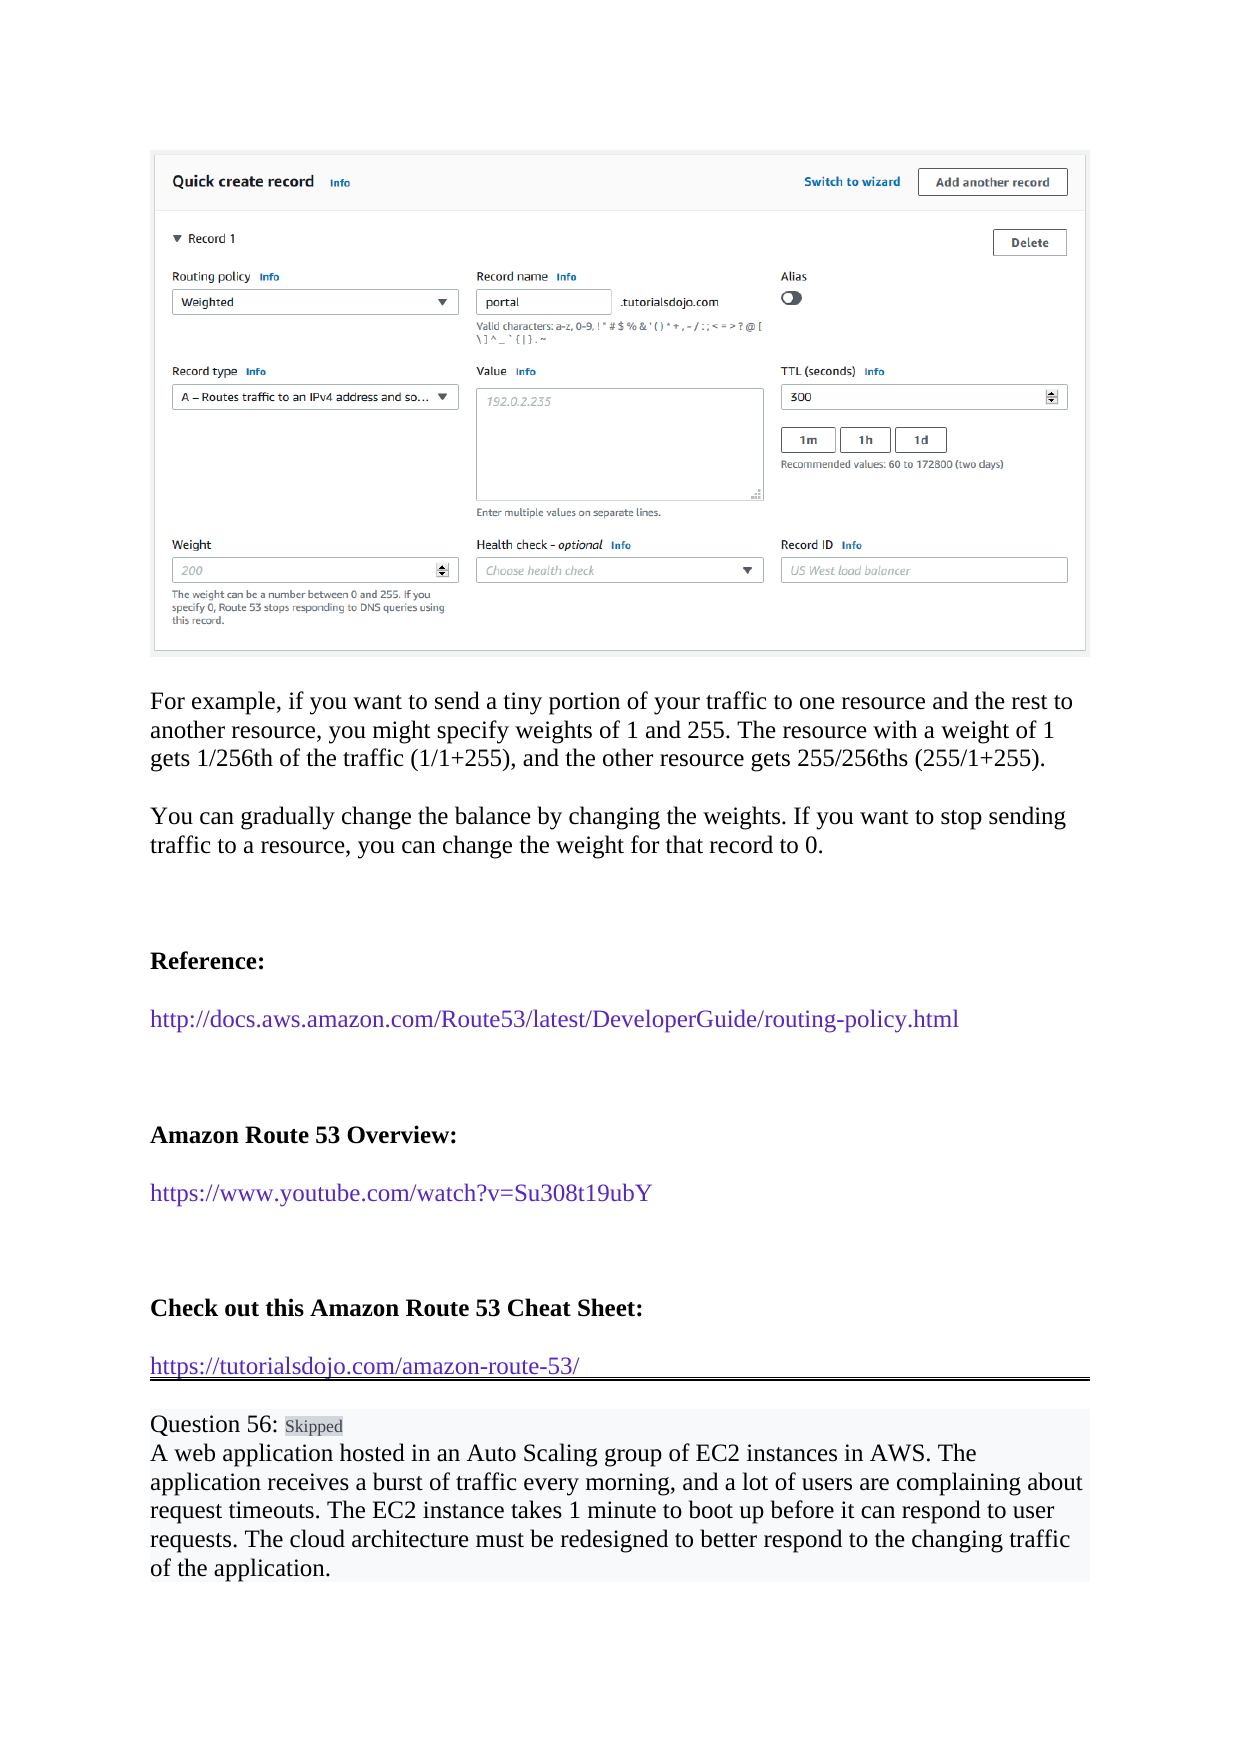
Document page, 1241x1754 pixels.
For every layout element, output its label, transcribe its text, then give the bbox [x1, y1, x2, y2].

text https://tutorialsdojo.com/amazon-route-53/ [150, 1351, 1090, 1377]
text Amazon Route 53 Overview: [150, 1120, 1090, 1148]
text You can gradually change the balance by changing the weights. If you want to stop sending traffic to a resource, you can change the weight for that record to 0. [150, 801, 1090, 859]
text http://docs.aws.amazon.com/Route53/latest/DeveloperGuide/routing-policy.html [150, 1004, 1090, 1033]
picture [150, 150, 1091, 657]
text Reference: [150, 946, 1090, 975]
text A web application hosted in an Auto Scaling group of EC2 instances in AWS. The application receives a burst of traffic every morning, and a lot of users are complaining about request timeouts. The EC2 instance takes 1 minute to boot up before it can respond to user requests. The cloud architecture must be redesigned to better respond to the changing traffic of the application. [150, 1438, 1090, 1582]
text For example, if you want to send a tiny portion of your traffic to one resource and the rest to another resource, you might specify weights of 1 and 255. The resource with a weight of 1 gets 1/256th of the traffic (1/1+255), and the other resource gets 255/256ths (255/1+255). [150, 686, 1090, 772]
text Check out this Amazon Route 53 Cheat Sheet: [150, 1293, 1090, 1322]
text https://www.youtube.com/watch?v=Su308t19ubY [150, 1178, 1090, 1206]
text Question 56: Skipped [150, 1409, 1090, 1438]
